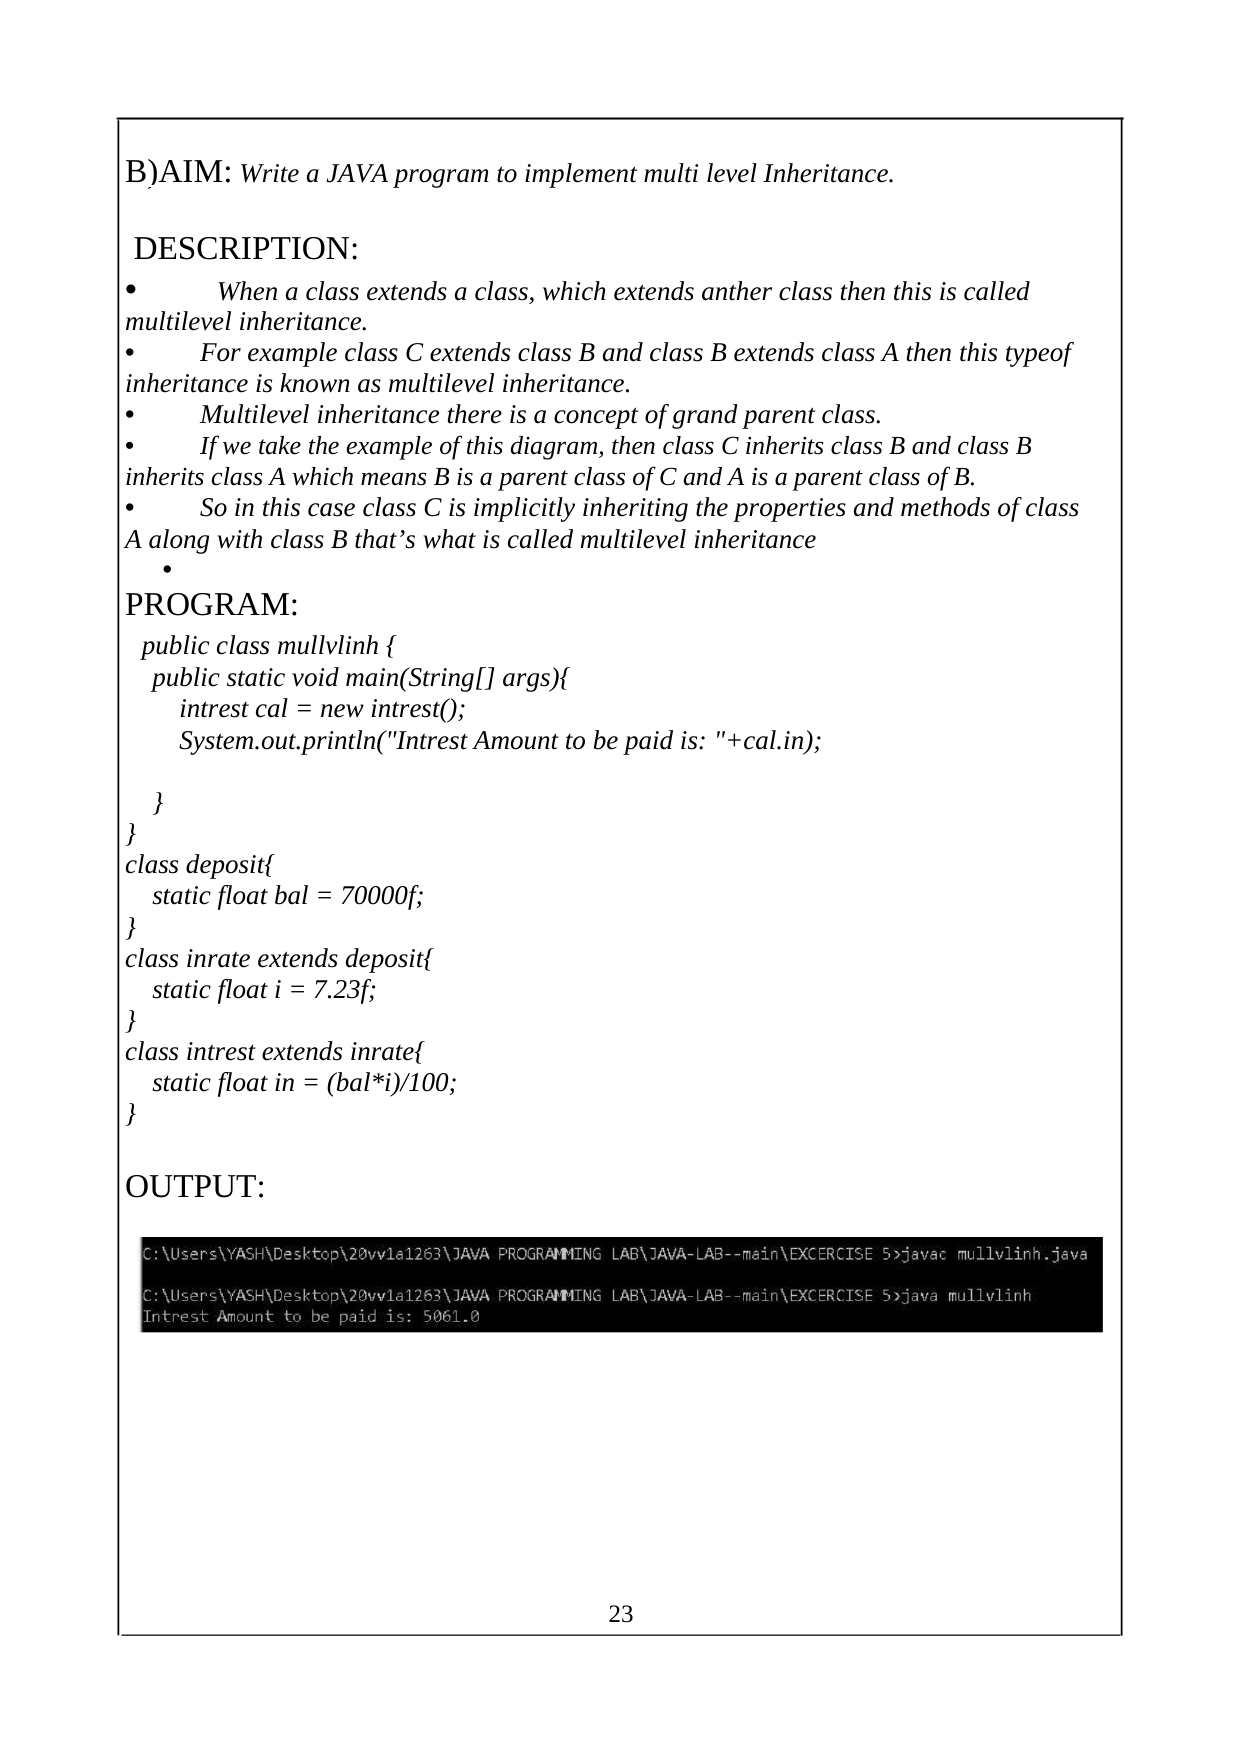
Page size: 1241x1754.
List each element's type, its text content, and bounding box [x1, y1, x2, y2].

list For example class C extends class B and class B extends class A then this typeof inheritance is known as multilevel inheritance. [125, 336, 1100, 398]
text 23 [125, 1599, 1117, 1628]
text } [152, 786, 1100, 817]
text } [125, 1098, 1100, 1129]
text } [125, 1004, 1100, 1035]
text } [125, 911, 1100, 942]
text OUTPUT: [125, 1167, 1100, 1205]
text class deposit{ [125, 848, 1100, 879]
text static float i = 7.23f; [152, 973, 1100, 1004]
list When a class extends a class, which extends anther class then this is called multilevel inheritance. [125, 273, 1100, 336]
list If we take the example of this diagram, then class C inherits class B and class B inherits class A which means B is a parent class of C and A is a parent class of B. [125, 430, 1100, 491]
text class intrest extends inrate{ [125, 1035, 1100, 1066]
text public class mullvlinh { [142, 629, 1100, 660]
text • [162, 555, 1100, 584]
text B)AIM: Write a JAVA program to implement multi level Inheritance. [125, 152, 1100, 190]
picture [116, 117, 1124, 1636]
text } [125, 817, 1100, 848]
list So in this case class C is implicitly inheriting the properties and methods of class A along with class B that’s what is called multilevel inheritance [125, 491, 1100, 554]
text DESCRIPTION: [133, 228, 1100, 267]
text class inrate extends deposit{ [125, 942, 1100, 973]
text static float bal = 70000f; [152, 879, 1100, 911]
text static float in = (bal*i)/100; [152, 1066, 1100, 1097]
text System.out.println("Intrest Amount to be paid is: "+cal.in); [179, 724, 1100, 755]
list Multilevel inheritance there is a concept of grand parent class. [125, 398, 1100, 430]
text intrest cal = new intrest(); [179, 693, 1100, 724]
text public static void main(String[] args){ [152, 661, 1100, 693]
text PROGRAM: [125, 584, 1100, 623]
